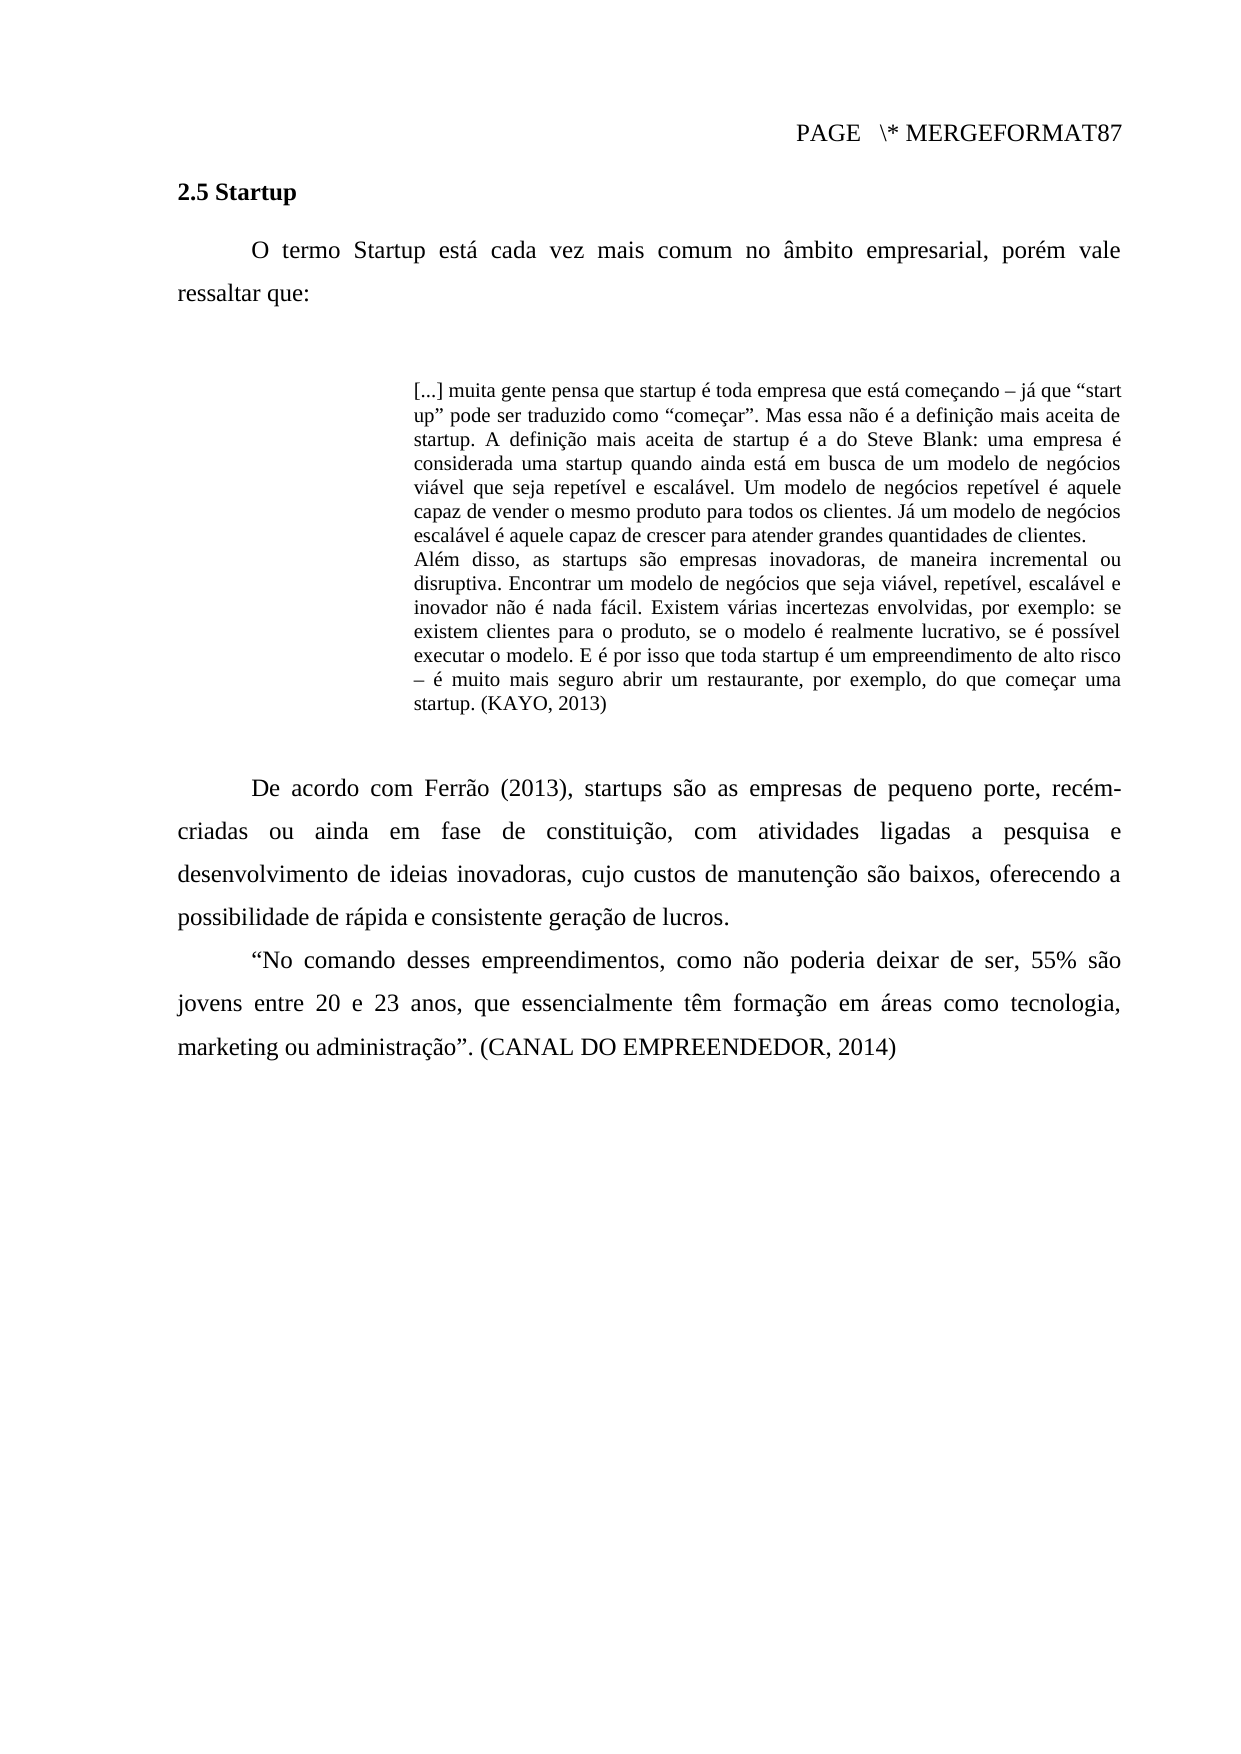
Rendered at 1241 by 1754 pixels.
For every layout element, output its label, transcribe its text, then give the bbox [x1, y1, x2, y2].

text [...] muita gente pensa que startup é toda empresa que está começando – já que “start up” pode ser traduzido como “começar”. Mas essa não é a definição mais aceita de startup. A definição mais aceita de startup é a do Steve Blank: uma empresa é considerada uma startup quando ainda está em busca de um modelo de negócios viável que seja repetível e escalável. Um modelo de negócios repetível é aquele capaz de vender o mesmo produto para todos os clientes. Já um modelo de negócios escalável é aquele capaz de crescer para atender grandes quantidades de clientes. [413, 378, 1122, 547]
text De acordo com Ferrão (2013), startups são as empresas de pequeno porte, recém-criadas ou ainda em fase de constituição, com atividades ligadas a pesquisa e desenvolvimento de ideias inovadoras, cujo custos de manutenção são baixos, oferecendo a possibilidade de rápida e consistente geração de lucros. [177, 773, 1122, 931]
text O termo Startup está cada vez mais comum no âmbito empresarial, porém vale ressaltar que: [177, 235, 1122, 307]
text “No comando desses empreendimentos, como não poderia deixar de ser, 55% são jovens entre 20 e 23 anos, que essencialmente têm formação em áreas como tecnologia, marketing ou administração”. (CANAL DO EMPREENDEDOR, 2014) [177, 945, 1122, 1060]
text Além disso, as startups são empresas inovadoras, de maneira incremental ou disruptiva. Encontrar um modelo de negócios que seja viável, repetível, escalável e inovador não é nada fácil. Existem várias incertezas envolvidas, por exemplo: se existem clientes para o produto, se o modelo é realmente lucrativo, se é possível executar o modelo. E é por isso que toda startup é um empreendimento de alto risco – é muito mais seguro abrir um restaurante, por exemplo, do que começar uma startup. (KAYO, 2013) [413, 547, 1122, 715]
subtitle Startup [177, 177, 1122, 206]
